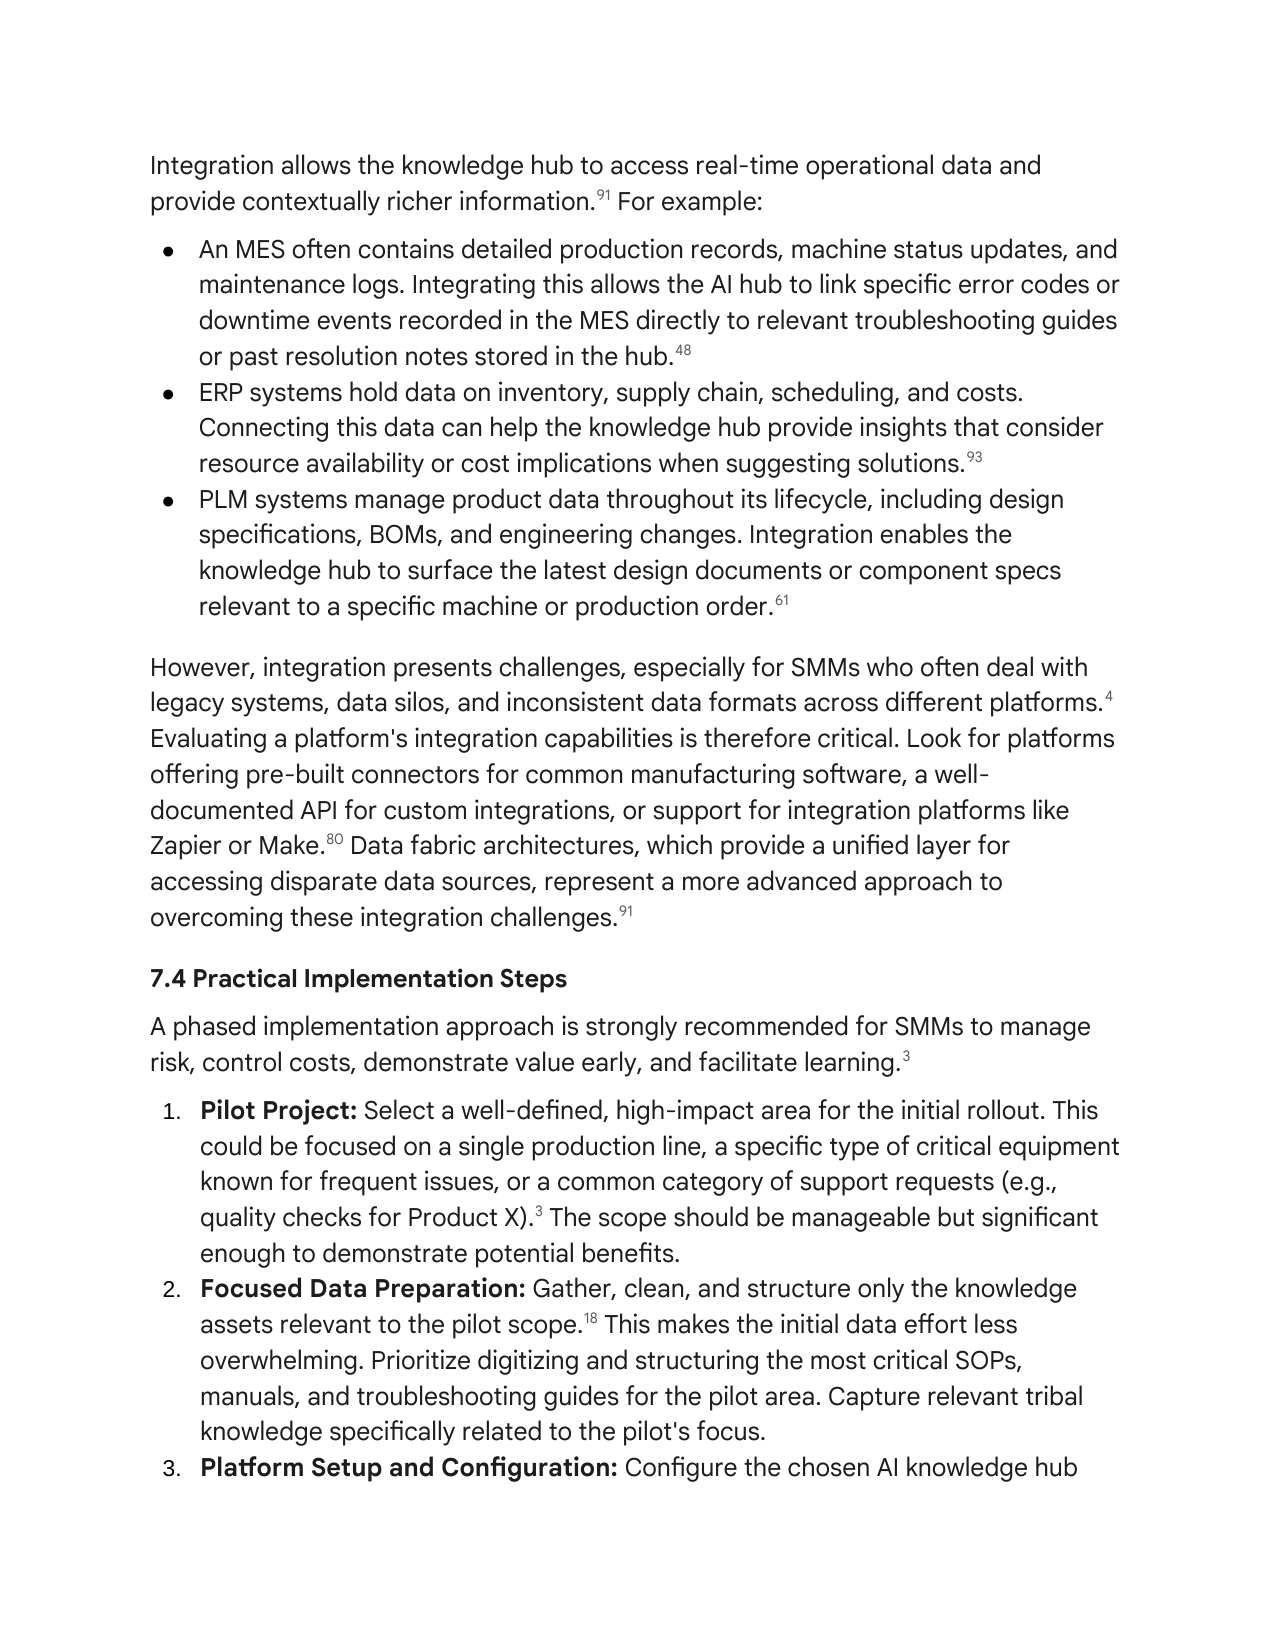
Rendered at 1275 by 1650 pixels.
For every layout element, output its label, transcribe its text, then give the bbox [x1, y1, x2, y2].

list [162, 1452, 1125, 1484]
text A phased implementation approach is strongly recommended for SMMs to manage risk, control costs, demonstrate value early, and facilitate learning.3 [150, 1011, 1125, 1078]
list PLM systems manage product data throughout its lifecycle, including design specifications, BOMs, and engineering changes. Integration enables the knowledge hub to surface the latest design documents or component specs relevant to a specific machine or production order.61 [161, 484, 1125, 623]
list Pilot Project: Select a well-defined, high-impact area for the initial rollout. This could be focused on a single production line, a specific type of critical equipment known for frequent issues, or a common category of support requests (e.g., quality checks for Product X).3 The scope should be manageable but significant enough to demonstrate potential benefits. [162, 1095, 1125, 1269]
text However, integration presents challenges, especially for SMMs who often deal with legacy systems, data silos, and inconsistent data formats across different platforms.4 Evaluating a platform's integration capabilities is therefore critical. Look for platforms offering pre-built connectors for common manufacturing software, a well-documented API for custom integrations, or support for integration platforms like Zapier or Make.80 Data fabric architectures, which provide a unified layer for accessing disparate data sources, represent a more advanced approach to overcoming these integration challenges.91 [150, 652, 1125, 933]
list Focused Data Preparation: Gather, clean, and structure only the knowledge assets relevant to the pilot scope.18 This makes the initial data effort less overwhelming. Prioritize digitizing and structuring the most critical SOPs, manuals, and troubleshooting guides for the pilot area. Capture relevant tribal knowledge specifically related to the pilot's focus. [162, 1274, 1125, 1448]
subtitle 7.4 Practical Implementation Steps [150, 963, 1125, 994]
text Integration allows the knowledge hub to access real-time operational data and provide contextually richer information.91 For example: [150, 150, 1125, 217]
list An MES often contains detailed production records, machine status updates, and maintenance logs. Integrating this allows the AI hub to link specific error codes or downtime events recorded in the MES directly to relevant troubleshooting guides or past resolution notes stored in the hub.48 [161, 234, 1125, 372]
list ERP systems hold data on inventory, supply chain, scheduling, and costs. Connecting this data can help the knowledge hub provide insights that consider resource availability or cost implications when suggesting solutions.93 [161, 377, 1125, 480]
